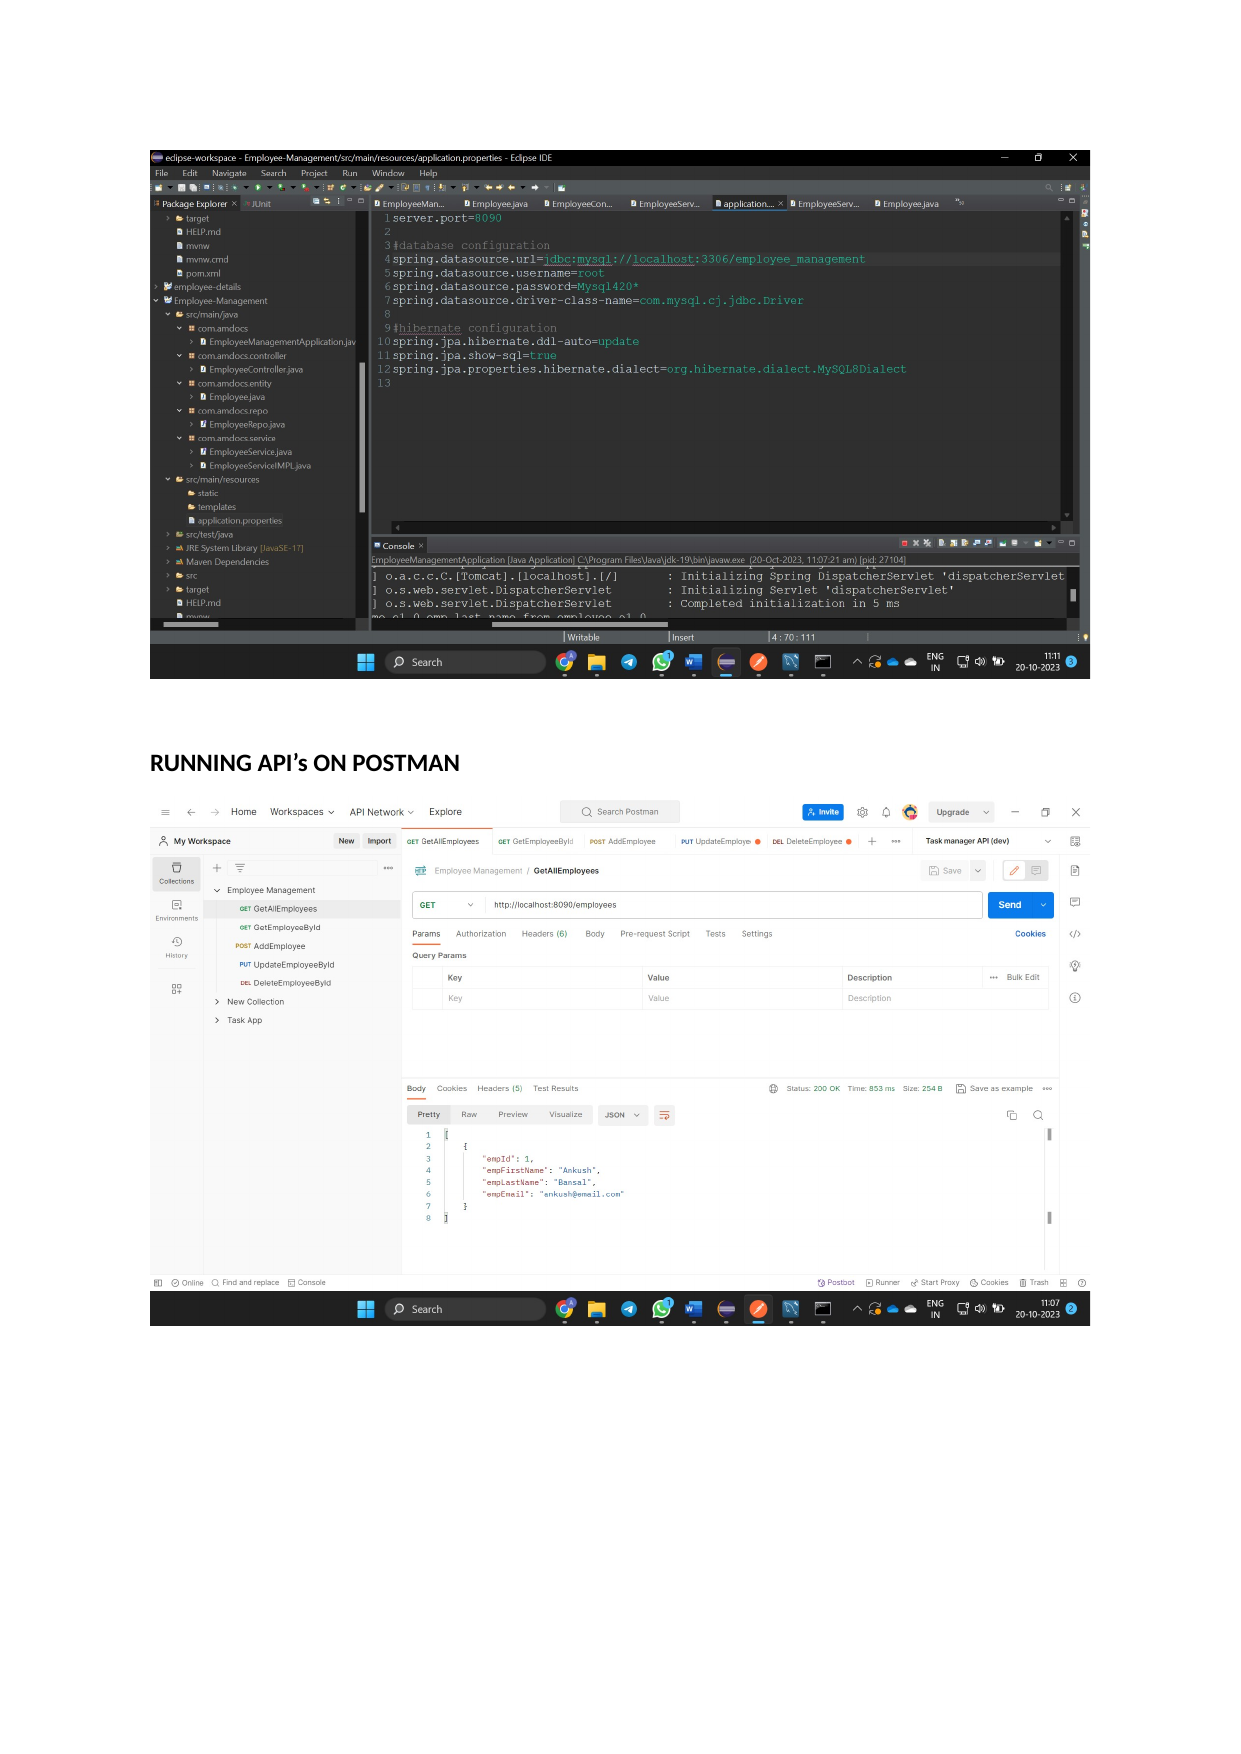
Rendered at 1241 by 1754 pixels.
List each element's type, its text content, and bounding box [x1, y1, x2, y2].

text RUNNING API’s ON POSTMAN [150, 747, 1090, 778]
picture [150, 150, 1091, 679]
picture [150, 796, 1091, 1326]
